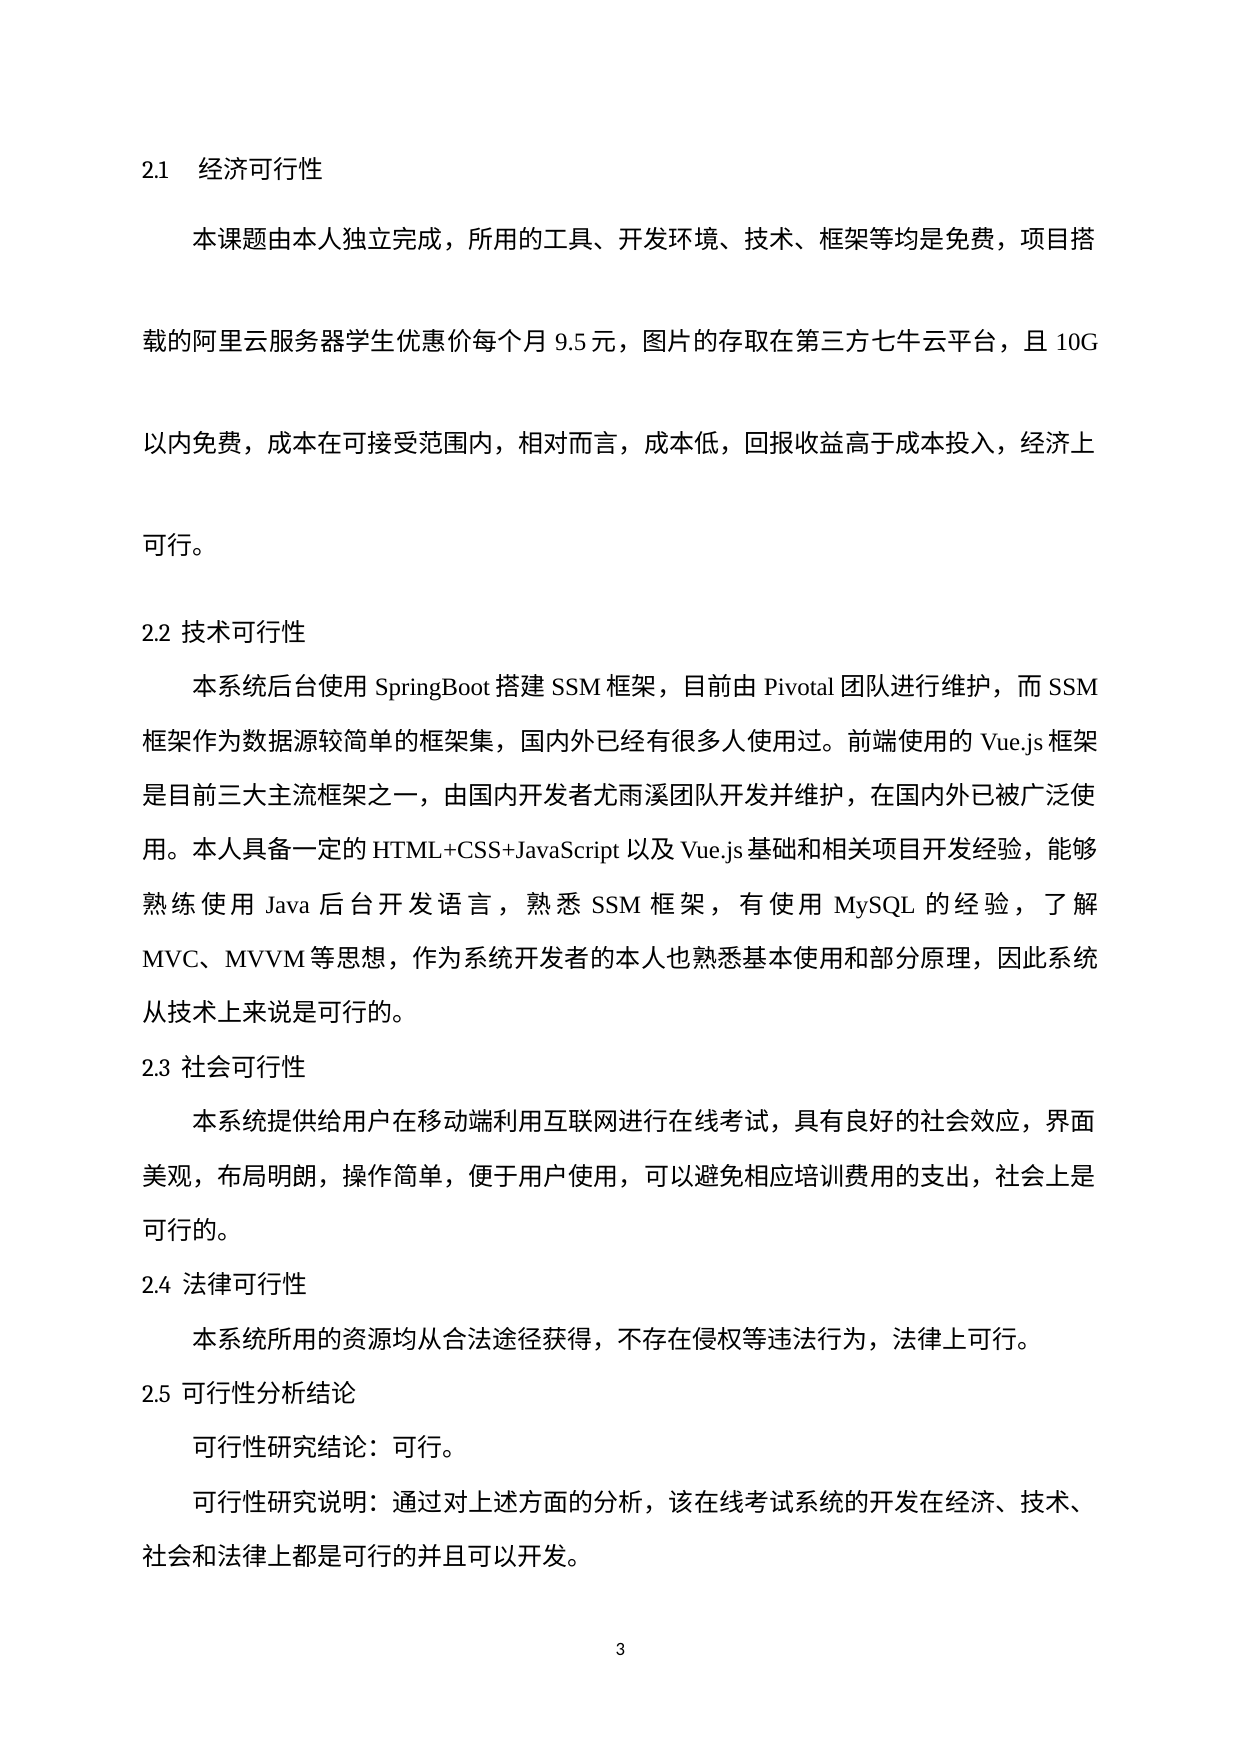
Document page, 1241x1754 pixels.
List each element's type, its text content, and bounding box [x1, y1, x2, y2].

text 本系统所用的资源均从合法途径获得，不存在侵权等违法行为，法律上可行。 [142, 1319, 1098, 1355]
text 本课题由本人独立完成，所用的工具、开发环境、技术、框架等均是免费，项目搭载的阿里云服务器学生优惠价每个月9.5元，图片的存取在第三方七牛云平台，且10G以内免费，成本在可接受范围内，相对而言，成本低，回报收益高于成本投入，经济上可行。 [142, 204, 1098, 577]
text 社会可行性 [142, 1047, 1098, 1083]
text 可行性研究说明：通过对上述方面的分析，该在线考试系统的开发在经济、技术、社会和法律上都是可行的并且可以开发。 [142, 1482, 1098, 1573]
text 本系统提供给用户在移动端利用互联网进行在线考试，具有良好的社会效应，界面美观，布局明朗，操作简单，便于用户使用，可以避免相应培训费用的支出，社会上是可行的。 [142, 1102, 1098, 1247]
text 技术可行性 [142, 612, 1098, 648]
text 本系统后台使用SpringBoot搭建SSM框架，目前由Pivotal团队进行维护，而SSM框架作为数据源较简单的框架集，国内外已经有很多人使用过。前端使用的Vue.js框架是目前三大主流框架之一，由国内开发者尤雨溪团队开发并维护，在国内外已被广泛使用。本人具备一定的HTML+CSS+JavaScript以及Vue.js基础和相关项目开发经验，能够熟练使用Java后台开发语言，熟悉SSM框架，有使用MySQL的经验，了解MVC、MVVM等思想，作为系统开发者的本人也熟悉基本使用和部分原理，因此系统从技术上来说是可行的。 [142, 667, 1098, 1029]
text 可行性分析结论 [142, 1373, 1098, 1410]
text 法律可行性 [142, 1265, 1098, 1301]
text 经济可行性 [142, 149, 1098, 186]
text 可行性研究结论：可行。 [142, 1428, 1098, 1464]
